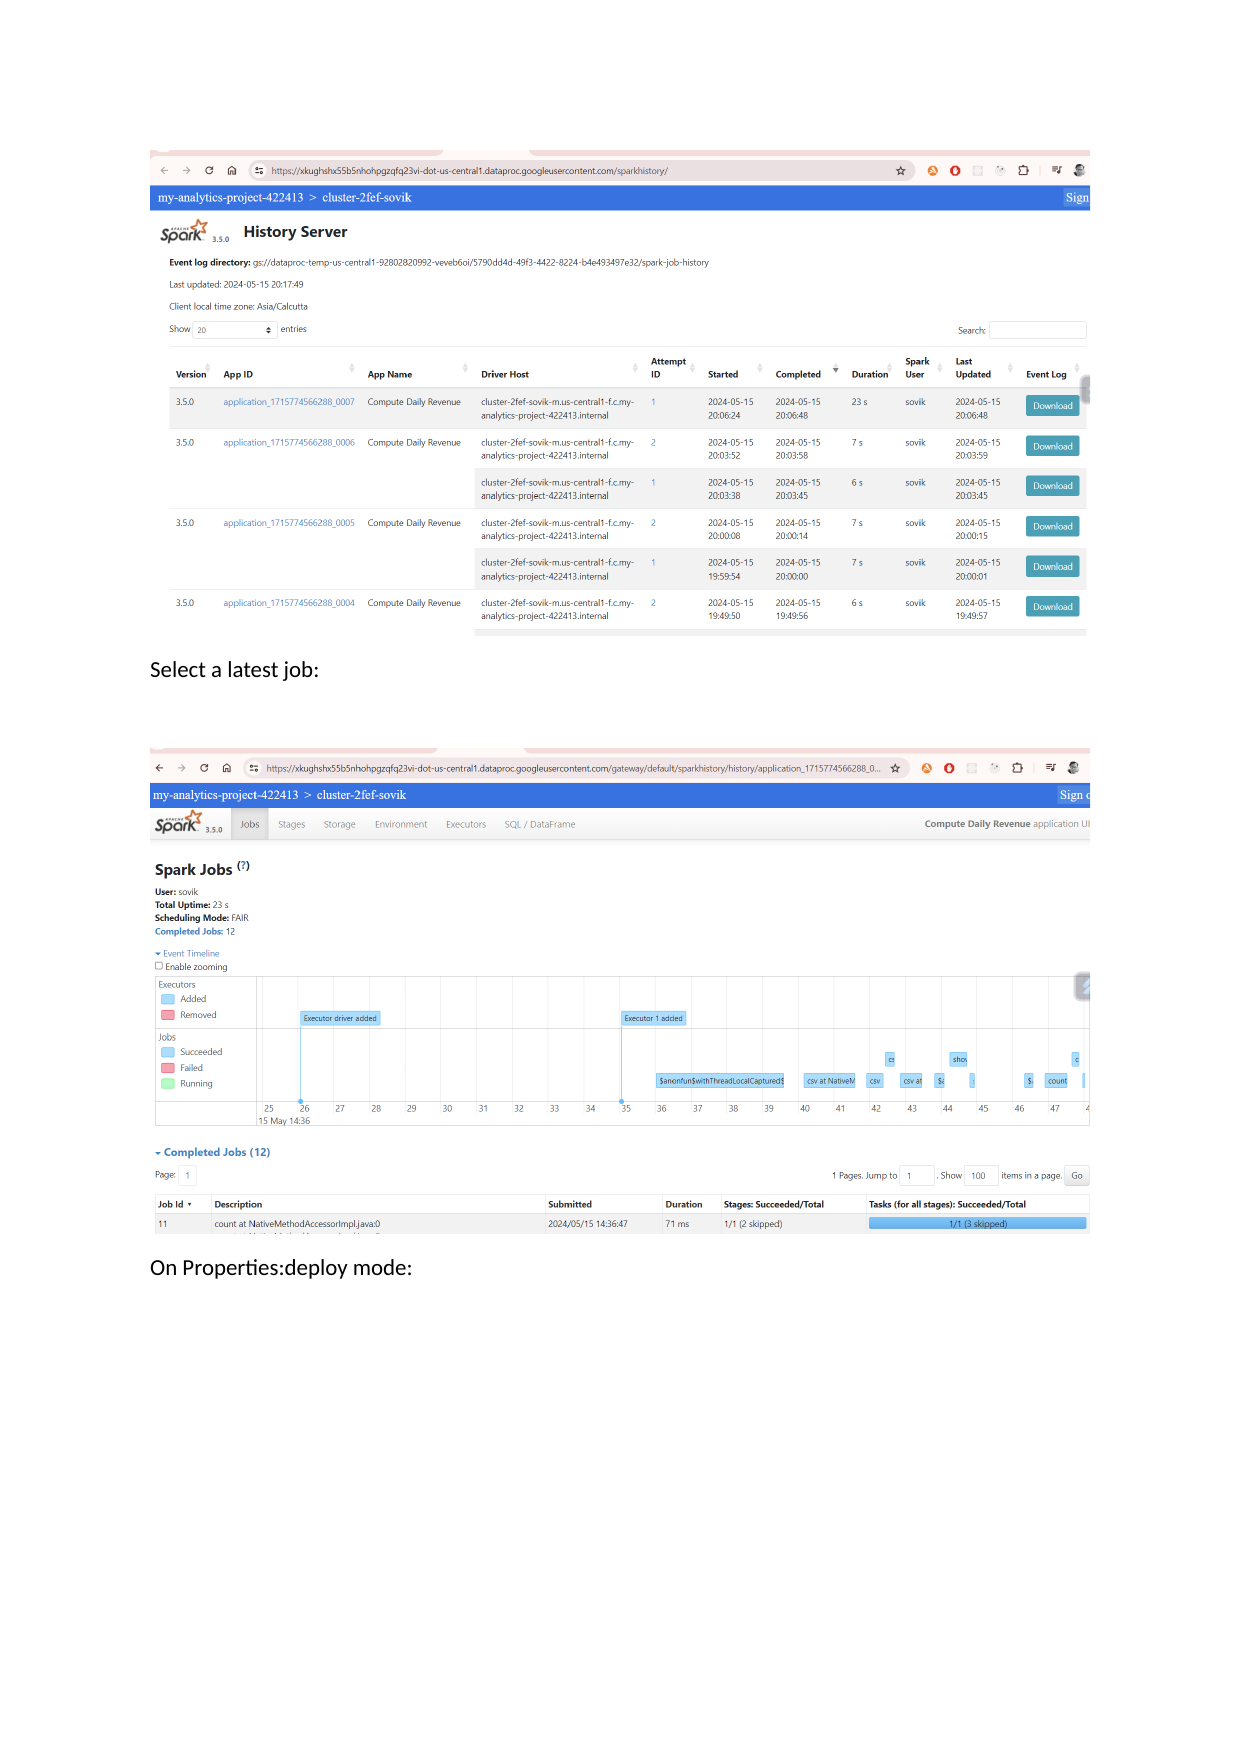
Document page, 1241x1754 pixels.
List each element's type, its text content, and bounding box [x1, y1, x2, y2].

picture [150, 748, 1091, 1234]
text On Properties:deploy mode: [150, 1253, 1090, 1281]
text Select a latest job: [150, 655, 1090, 683]
picture [150, 150, 1091, 636]
